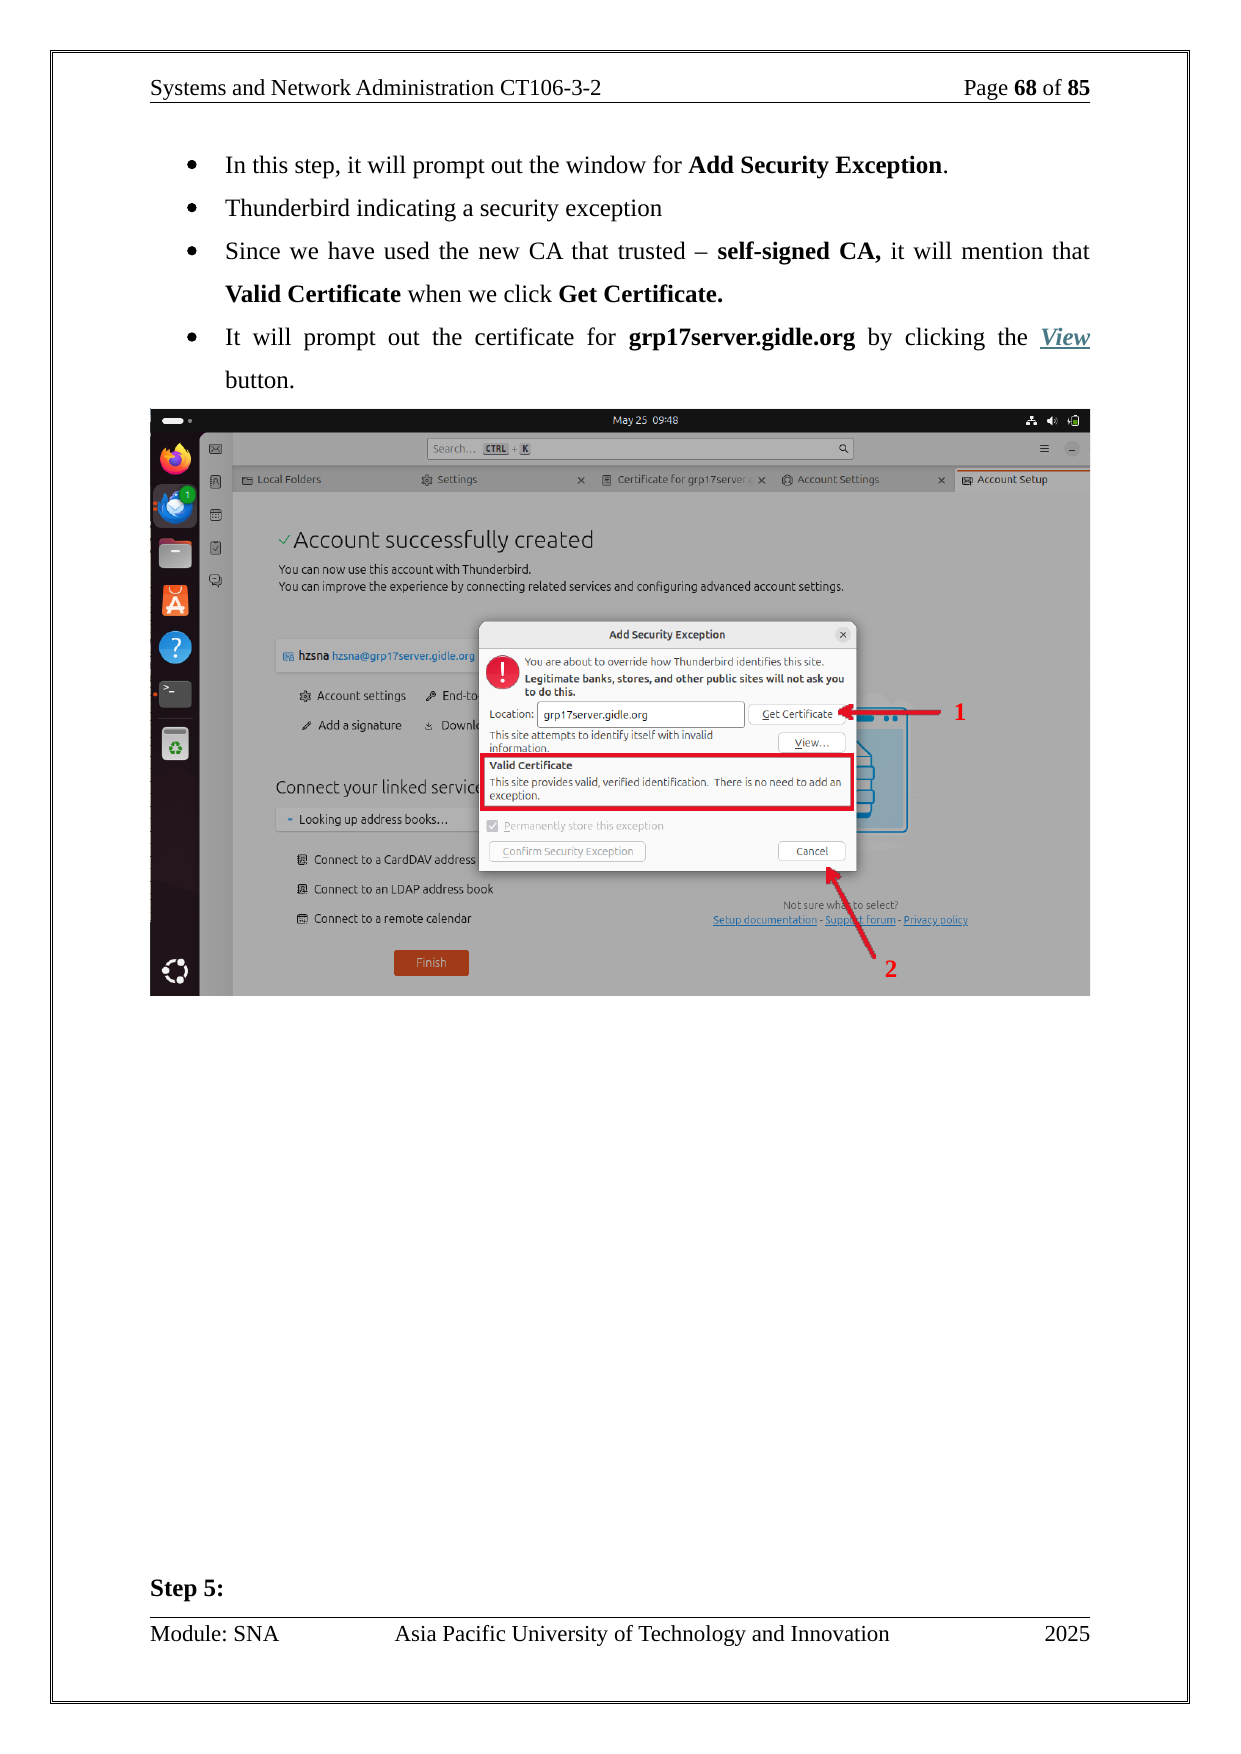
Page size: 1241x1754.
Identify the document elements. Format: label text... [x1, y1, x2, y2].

list In this step, it will prompt out the window for Add Security Exception. [187, 150, 1090, 179]
list Since we have used the new CA that trusted – self-signed CA, it will mention that Valid Certificate when we click Get Certificate. [187, 236, 1090, 308]
list Thunderbird indicating a security exception [187, 193, 1090, 222]
text Step 5: [150, 1573, 1090, 1602]
picture [150, 408, 1091, 996]
list It will prompt out the certificate for grp17server.gidle.org by clicking the View button. [187, 322, 1090, 394]
